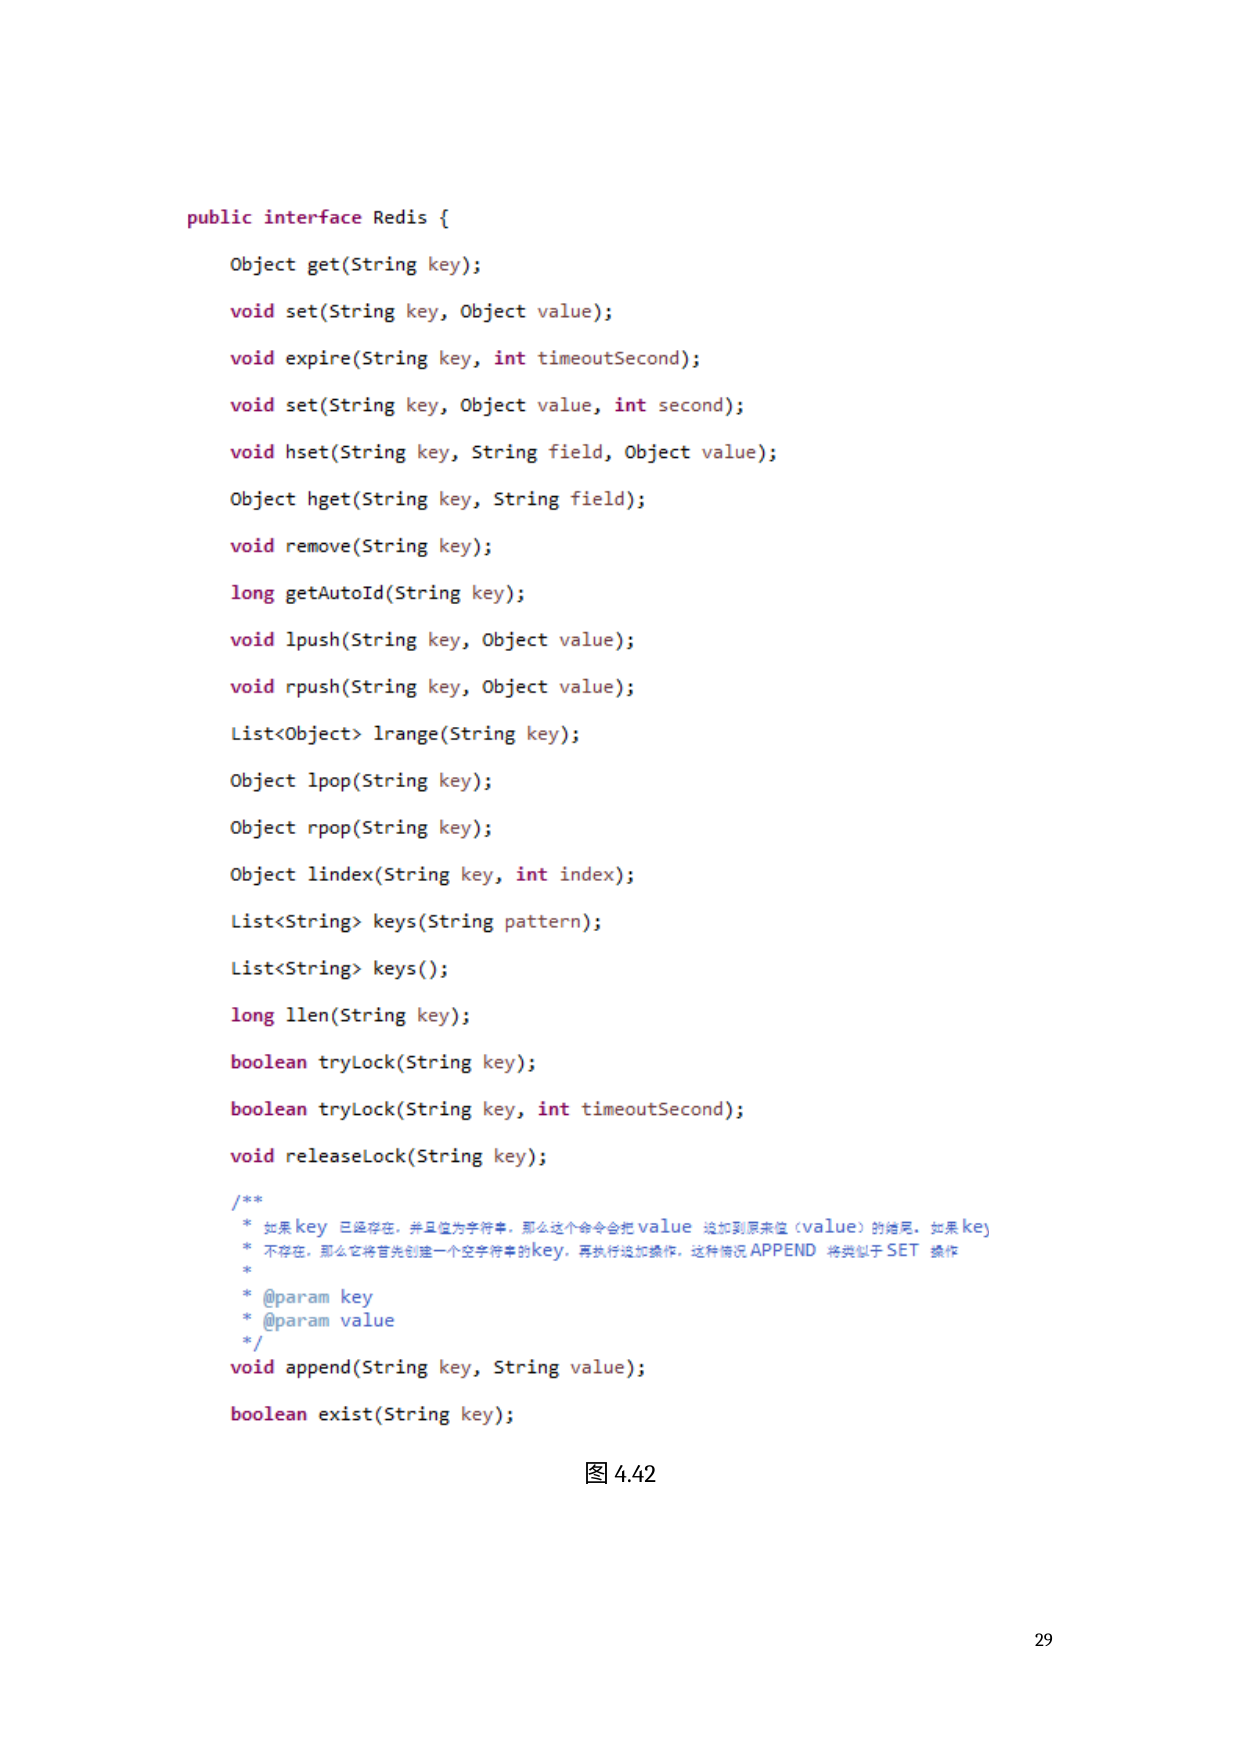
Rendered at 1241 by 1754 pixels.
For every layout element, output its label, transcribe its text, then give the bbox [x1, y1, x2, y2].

picture [187, 192, 989, 1430]
text 图4.42 [187, 1450, 1053, 1494]
